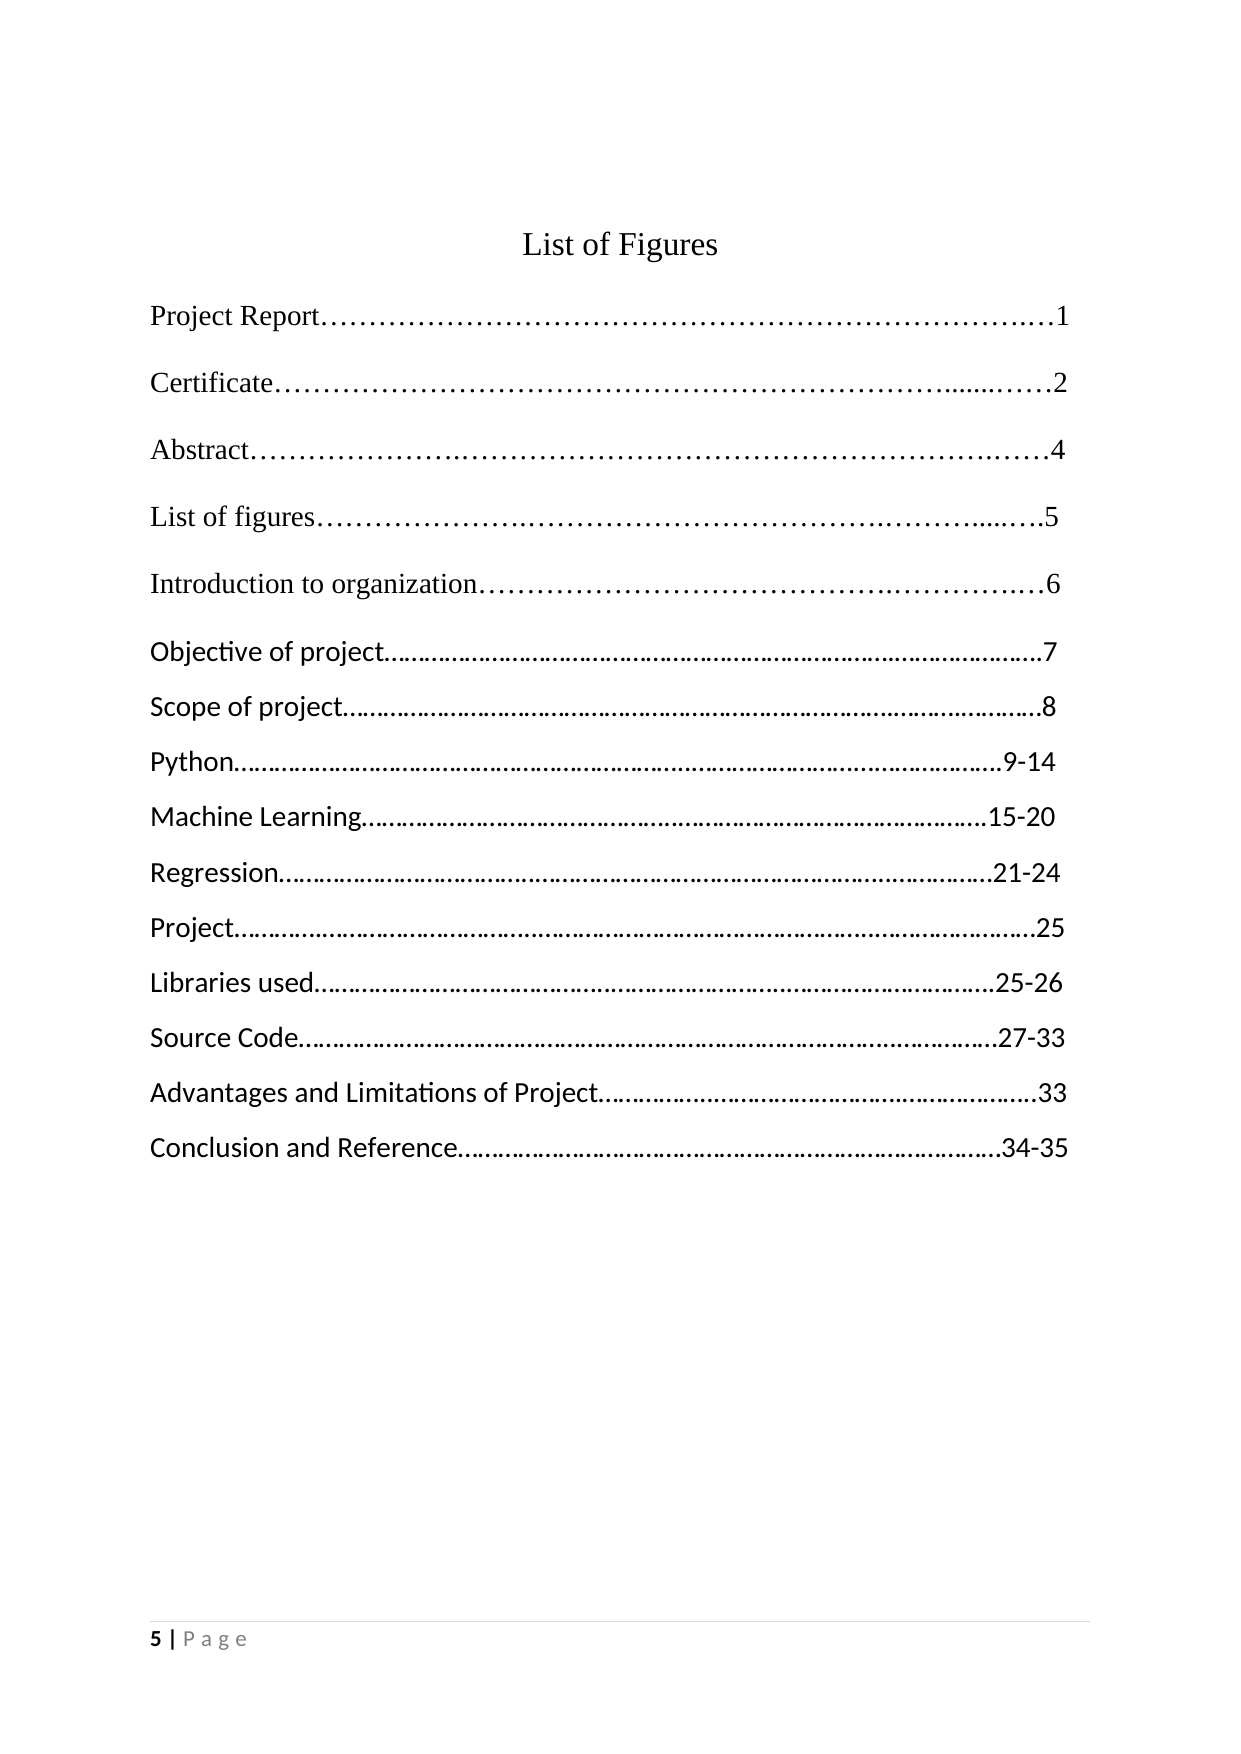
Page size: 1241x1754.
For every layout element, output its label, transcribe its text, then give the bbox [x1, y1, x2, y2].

text Scope of project……………………………………………………………………….……….…………8 [150, 688, 1090, 724]
text Libraries used……………………………………..……………………..………………………….25-26 [150, 964, 1090, 999]
text List of Figures [150, 224, 1090, 262]
text List of figures………………….……………………………….……….....….5 [150, 499, 1090, 533]
text Advantages and Limitations of Project……………..……………………….………………..33 [150, 1074, 1090, 1110]
text Regression………………………………..……………………………………………..……………21-24 [150, 854, 1090, 889]
text Machine Learning………………………………………..……………………………………….15-20 [150, 798, 1090, 834]
text Conclusion and Reference………………………………………………………………………34-35 [150, 1129, 1090, 1165]
text Abstract………………….……………………………………………….……4 [150, 432, 1090, 466]
text Certificate…………………………………………………………….......……2 [150, 365, 1090, 399]
text Source Code……………………………………………………………………………..……………27-33 [150, 1019, 1090, 1054]
text Python…………………………………………………………..……………………...……………….9-14 [150, 743, 1090, 779]
text Project………….…………………………..…………………………………………..……………………25 [150, 909, 1090, 944]
text Project Report……………………………………………………………….…1 [150, 298, 1090, 332]
text Introduction to organization…………………………………….………….…6 [150, 566, 1090, 600]
text Objective of project………………………………………………………………….………………….7 [150, 633, 1090, 669]
